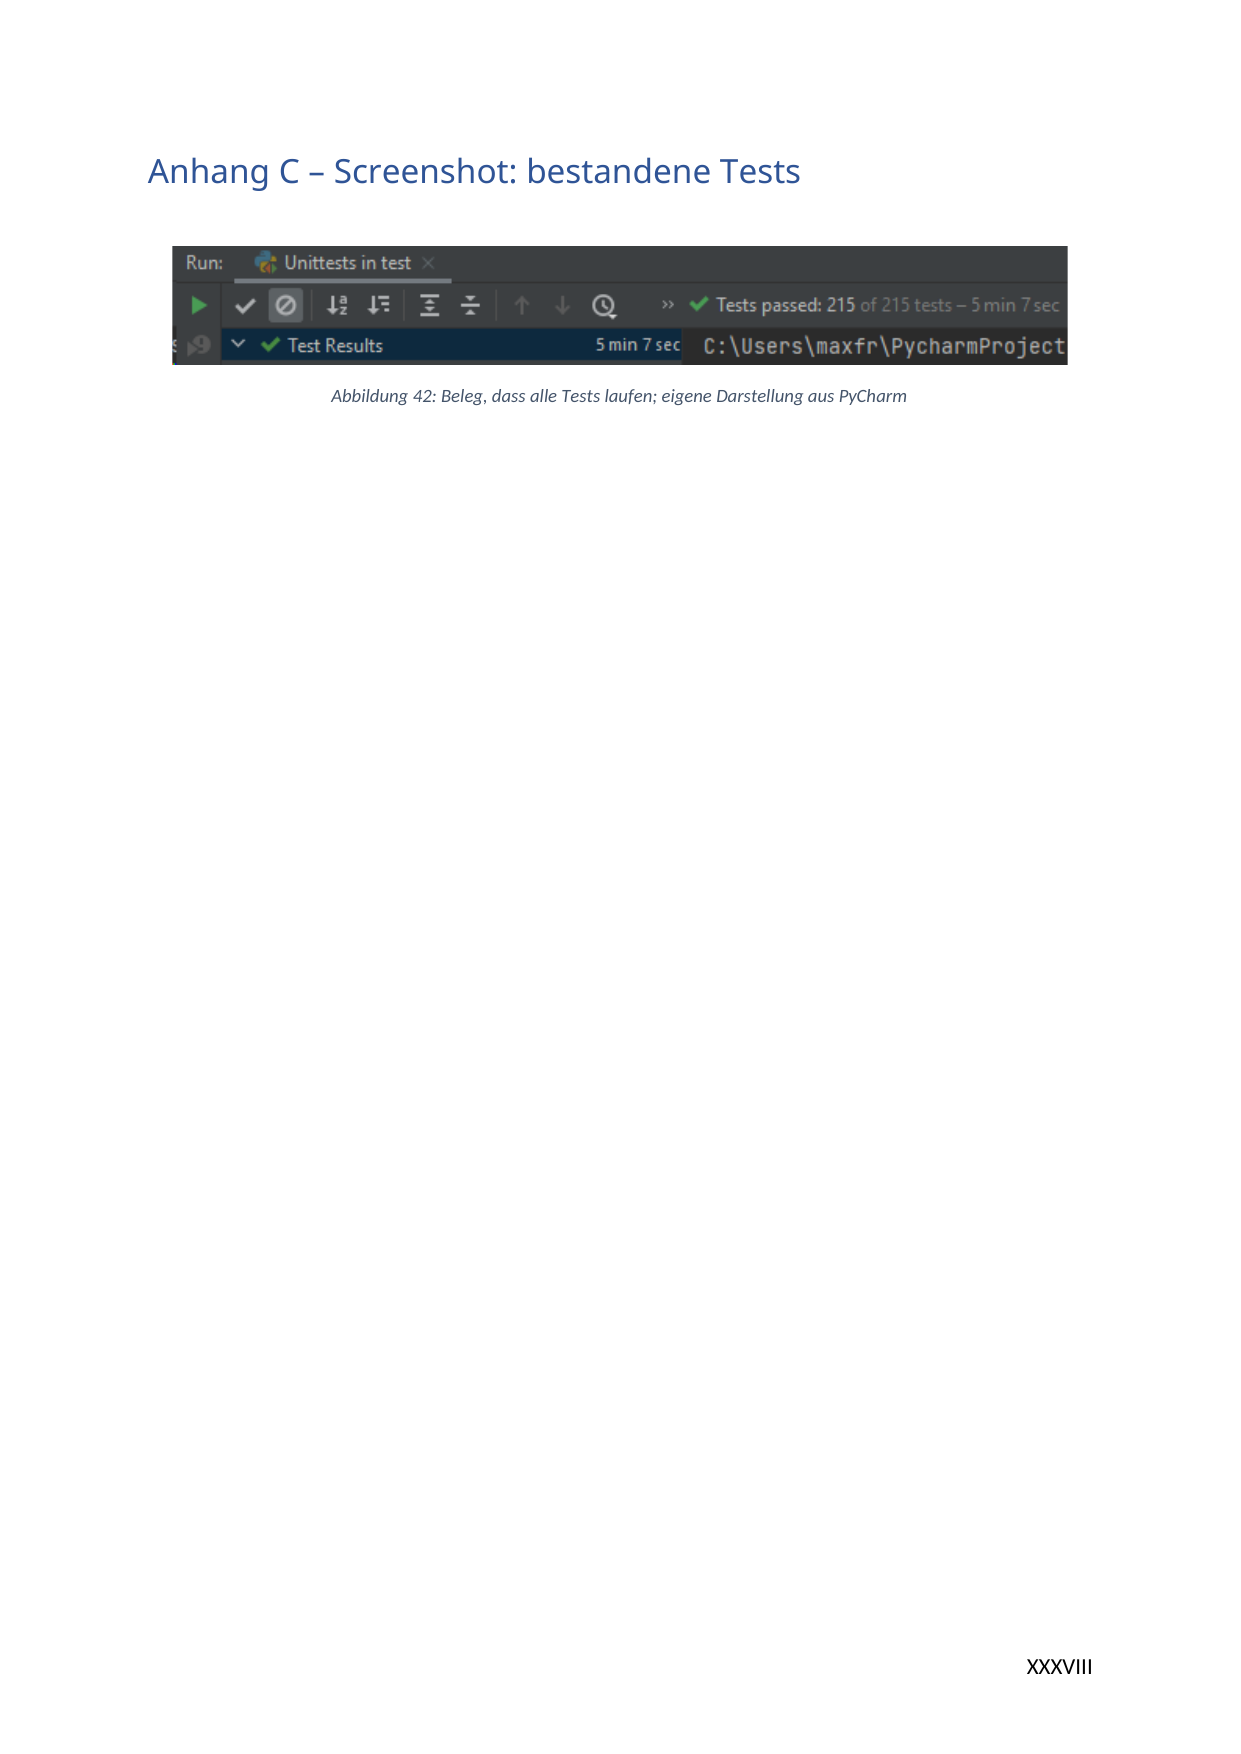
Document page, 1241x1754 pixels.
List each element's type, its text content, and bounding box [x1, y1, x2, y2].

picture [172, 246, 1068, 365]
text Abbildung 42: Beleg, dass alle Tests laufen; eigene Darstellung aus PyCharm [148, 384, 1093, 407]
subtitle Anhang C – Screenshot: bestandene Tests [148, 148, 1093, 193]
